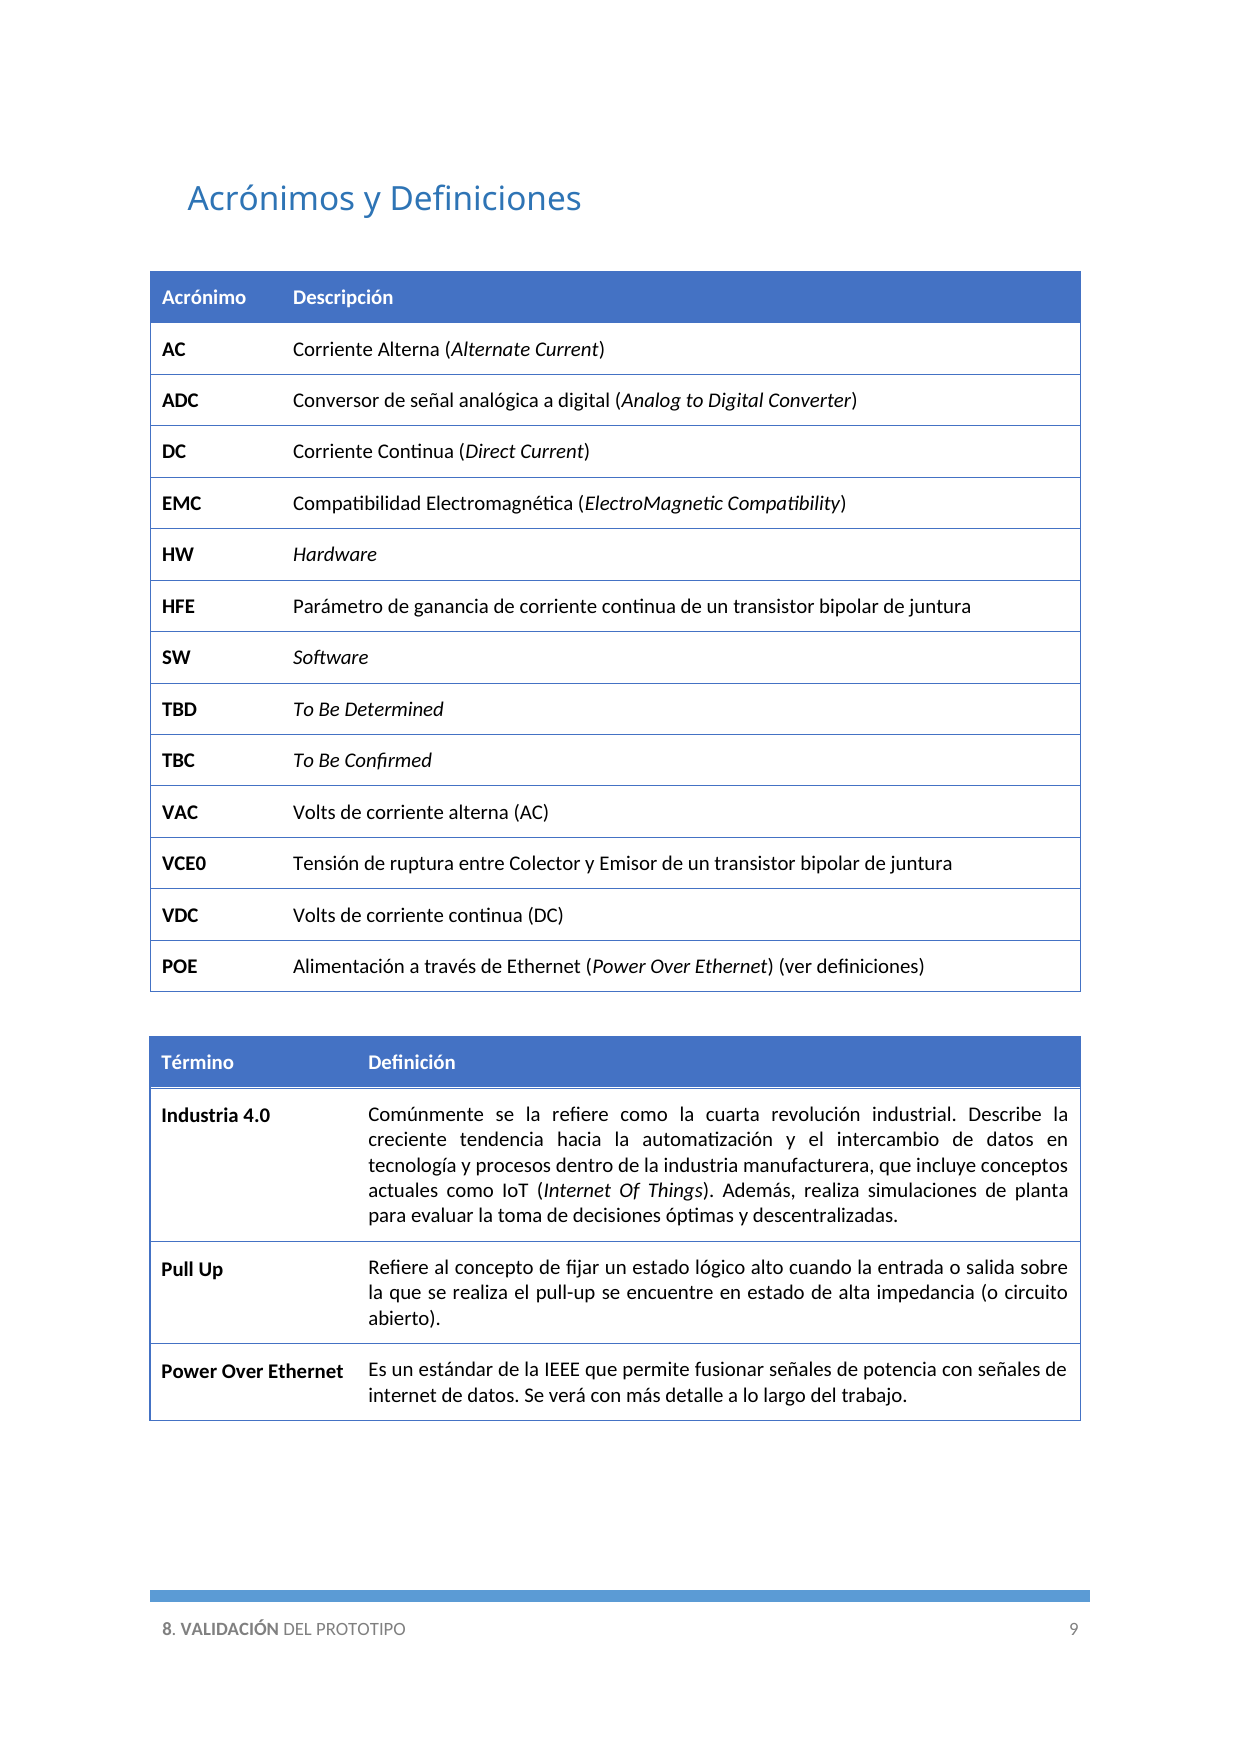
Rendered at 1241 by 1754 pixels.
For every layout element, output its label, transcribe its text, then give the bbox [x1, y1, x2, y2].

subtitle Acrónimos y Definiciones [187, 175, 1090, 220]
table_cell To Be Confirmed [282, 735, 1080, 785]
table_header Descripción [282, 272, 1080, 322]
table_cell Power Over Ethernet [151, 1344, 357, 1420]
table_cell Hardware [282, 529, 1080, 579]
table_cell Es un estándar de la IEEE que permite fusionar señales de potencia con señales de internet de datos. Se verá con más detalle a lo largo del trabajo. [357, 1344, 1080, 1420]
table_header Definición [357, 1037, 1080, 1087]
table_cell Comúnmente se la refiere como la cuarta revolución industrial. Describe la creciente tendencia hacia la automatización y el intercambio de datos en tecnología y procesos dentro de la industria manufacturera, que incluye conceptos actuales como IoT (Internet Of Things). Además, realiza simulaciones de planta para evaluar la toma de decisiones óptimas y descentralizadas. [357, 1089, 1080, 1241]
table_cell Pull Up [151, 1242, 357, 1343]
table_cell AC [151, 323, 282, 374]
table_cell Corriente Alterna (Alternate Current) [282, 323, 1080, 374]
table_cell Industria 4.0 [151, 1089, 357, 1241]
table_cell HW [151, 529, 282, 579]
table_cell POE [151, 941, 282, 991]
table_cell Compatibilidad Electromagnética (ElectroMagnetic Compatibility) [282, 478, 1080, 528]
table_cell Parámetro de ganancia de corriente continua de un transistor bipolar de juntura [282, 581, 1080, 631]
table_cell TBC [151, 735, 282, 785]
table_cell Refiere al concepto de fijar un estado lógico alto cuando la entrada o salida sobre la que se realiza el pull-up se encuentre en estado de alta impedancia (o circuito abierto). [357, 1242, 1080, 1343]
table_cell Software [282, 632, 1080, 682]
table_cell Conversor de señal analógica a digital (Analog to Digital Converter) [282, 375, 1080, 425]
table_cell SW [151, 632, 282, 682]
table_header Acrónimo [151, 272, 282, 322]
table_cell Corriente Continua (Direct Current) [282, 426, 1080, 477]
table_cell Alimentación a través de Ethernet (Power Over Ethernet) (ver definiciones) [282, 941, 1080, 991]
table_cell VAC [151, 786, 282, 837]
table_cell DC [151, 426, 282, 477]
table_cell VDC [151, 889, 282, 940]
table_cell HFE [151, 581, 282, 631]
table_cell VCE0 [151, 838, 282, 888]
table_cell EMC [151, 478, 282, 528]
table_header Término [151, 1037, 357, 1087]
table_cell Tensión de ruptura entre Colector y Emisor de un transistor bipolar de juntura [282, 838, 1080, 888]
table_cell ADC [151, 375, 282, 425]
table_cell Volts de corriente continua (DC) [282, 889, 1080, 940]
table_cell Volts de corriente alterna (AC) [282, 786, 1080, 837]
table_cell To Be Determined [282, 684, 1080, 734]
table_cell TBD [151, 684, 282, 734]
